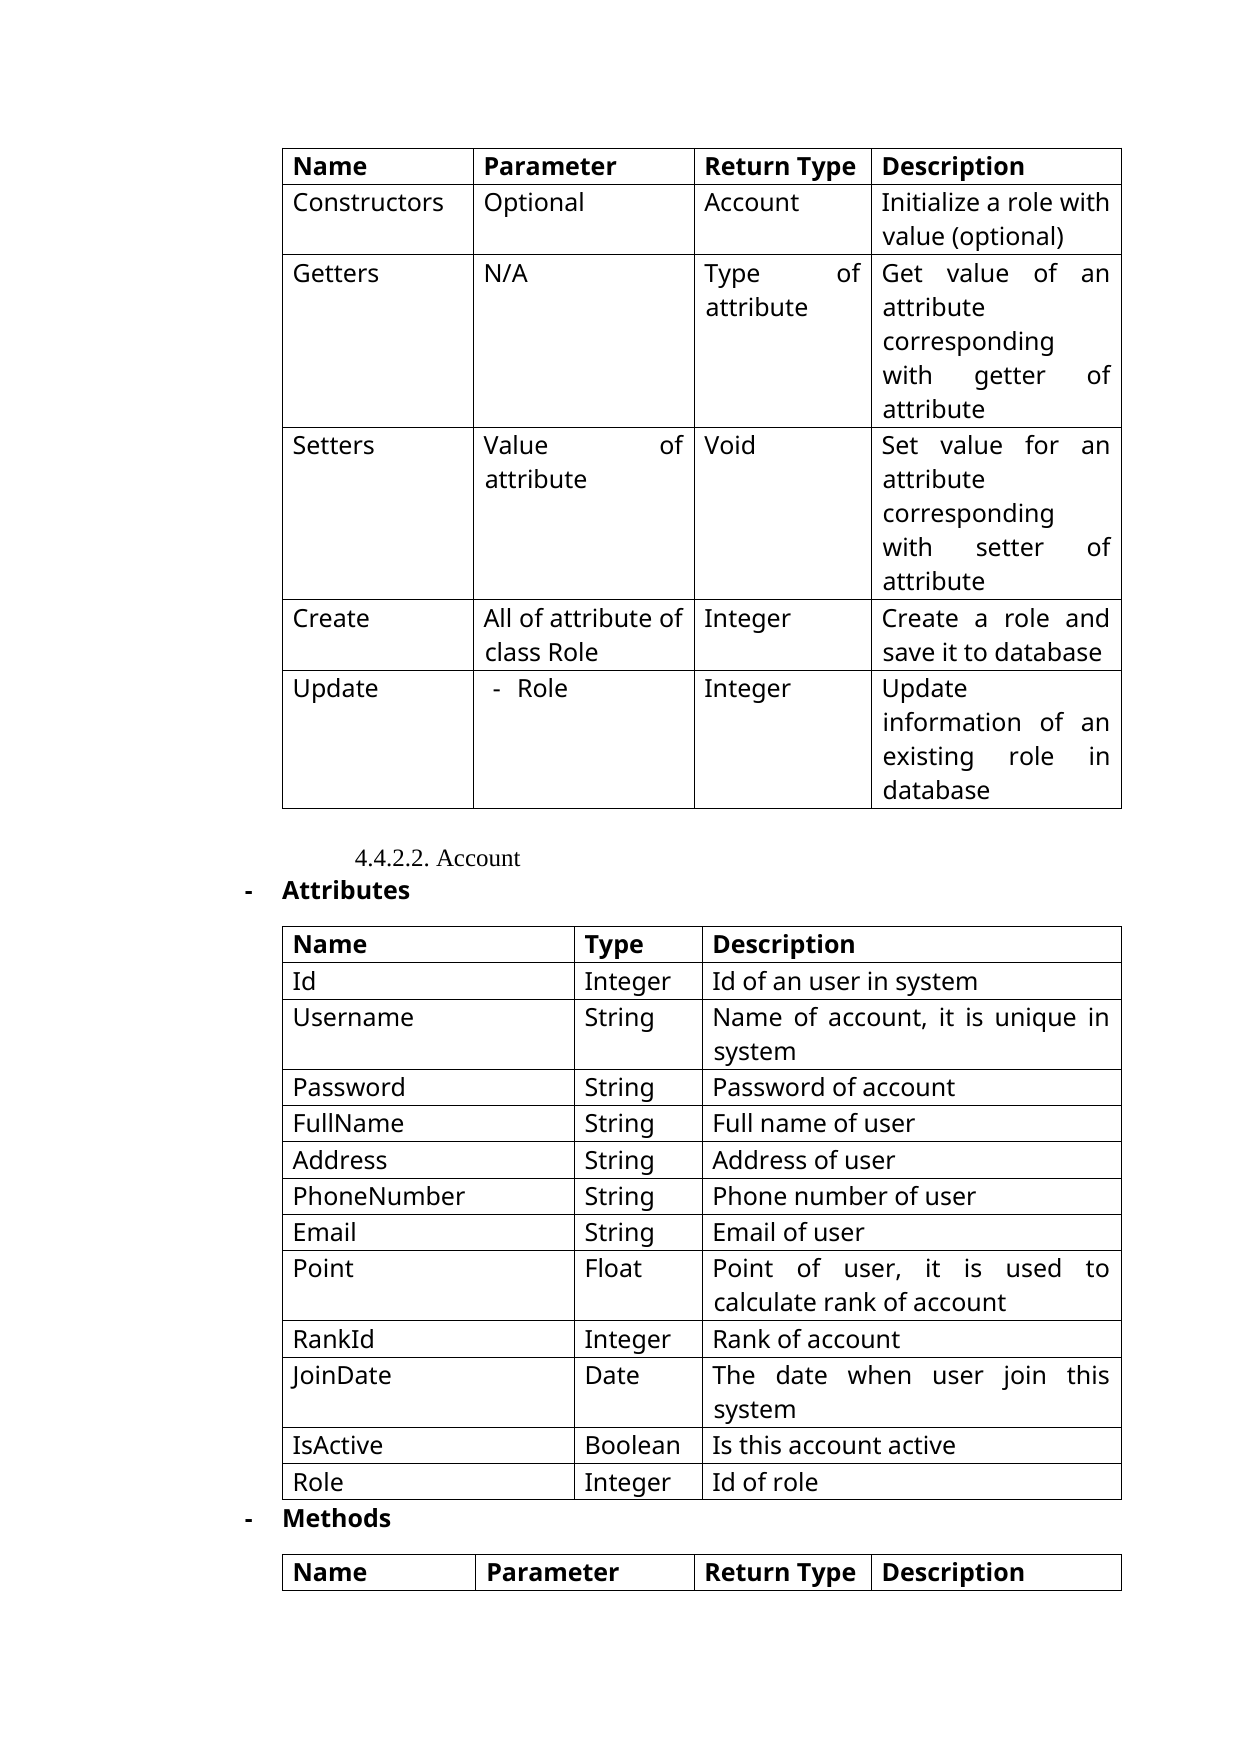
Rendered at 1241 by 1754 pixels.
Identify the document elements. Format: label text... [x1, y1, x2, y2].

subtitle Account [354, 844, 1122, 872]
list Attributes [244, 872, 1122, 907]
table_cell Address of user [703, 1142, 1121, 1177]
table_cell Value of attribute [474, 428, 694, 599]
table_cell String [575, 1070, 702, 1105]
table_cell Set value for an attribute corresponding with setter of attribute [872, 428, 1121, 599]
table_cell Account [695, 185, 871, 254]
table_cell Password [283, 1070, 574, 1105]
table_header Return Type [695, 149, 871, 184]
table_cell PhoneNumber [283, 1179, 574, 1214]
table_header Name [283, 927, 574, 962]
table_cell Id of an user in system [703, 963, 1121, 998]
table_cell Id [283, 963, 574, 998]
table_header Return Type [695, 1555, 871, 1590]
table_cell Date [575, 1358, 702, 1427]
table_cell JoinDate [283, 1358, 574, 1427]
table_cell Email of user [703, 1215, 1121, 1250]
table_cell Create [283, 600, 473, 669]
table_cell Get value of an attribute corresponding with getter of attribute [872, 255, 1121, 427]
table_header Description [703, 927, 1121, 962]
table_cell FullName [283, 1106, 574, 1141]
table_header Type [575, 927, 702, 962]
table_cell Integer [695, 600, 871, 669]
table_cell Setters [283, 428, 473, 599]
table_cell Integer [575, 1321, 702, 1357]
table_cell Point [283, 1251, 574, 1320]
table_cell Integer [575, 963, 702, 998]
table_cell Create a role and save it to database [872, 600, 1121, 669]
table_cell Password of account [703, 1070, 1121, 1105]
table_cell All of attribute of class Role [474, 600, 694, 669]
table_cell String [575, 1179, 702, 1214]
table_cell Point of user, it is used to calculate rank of account [703, 1251, 1121, 1320]
table_cell Role [474, 671, 694, 808]
table_cell Update [283, 671, 473, 808]
table_cell String [575, 1142, 702, 1177]
list Methods [244, 1500, 1122, 1534]
table_cell Phone number of user [703, 1179, 1121, 1214]
table_cell String [575, 1215, 702, 1250]
table_cell Email [283, 1215, 574, 1250]
table_cell Id of role [703, 1464, 1121, 1499]
table_header Name [283, 1555, 475, 1590]
table_cell Is this account active [703, 1428, 1121, 1463]
table_cell Integer [695, 671, 871, 808]
table_cell Constructors [283, 185, 473, 254]
table_cell Boolean [575, 1428, 702, 1463]
table_cell IsActive [283, 1428, 574, 1463]
table_cell Address [283, 1142, 574, 1177]
table_header Description [872, 1555, 1121, 1590]
table_cell Type of attribute [695, 255, 871, 427]
table_cell String [575, 1106, 702, 1141]
table_cell Role [283, 1464, 574, 1499]
table_cell Getters [283, 255, 473, 427]
table_cell Initialize a role with value (optional) [872, 185, 1121, 254]
table_cell RankId [283, 1321, 574, 1357]
table_cell Username [283, 1000, 574, 1069]
table_cell Full name of user [703, 1106, 1121, 1141]
table_cell String [575, 1000, 702, 1069]
table_cell Optional [474, 185, 694, 254]
table_header Parameter [474, 149, 694, 184]
table_cell N/A [474, 255, 694, 427]
table_cell Float [575, 1251, 702, 1320]
table_cell Integer [575, 1464, 702, 1499]
table_cell Update information of an existing role in database [872, 671, 1121, 808]
table_cell Name of account, it is unique in system [703, 1000, 1121, 1069]
table_cell The date when user join this system [703, 1358, 1121, 1427]
table_header Description [872, 149, 1121, 184]
table_cell Rank of account [703, 1321, 1121, 1357]
table_header Parameter [476, 1555, 694, 1590]
table_cell Void [695, 428, 871, 599]
table_header Name [283, 149, 473, 184]
